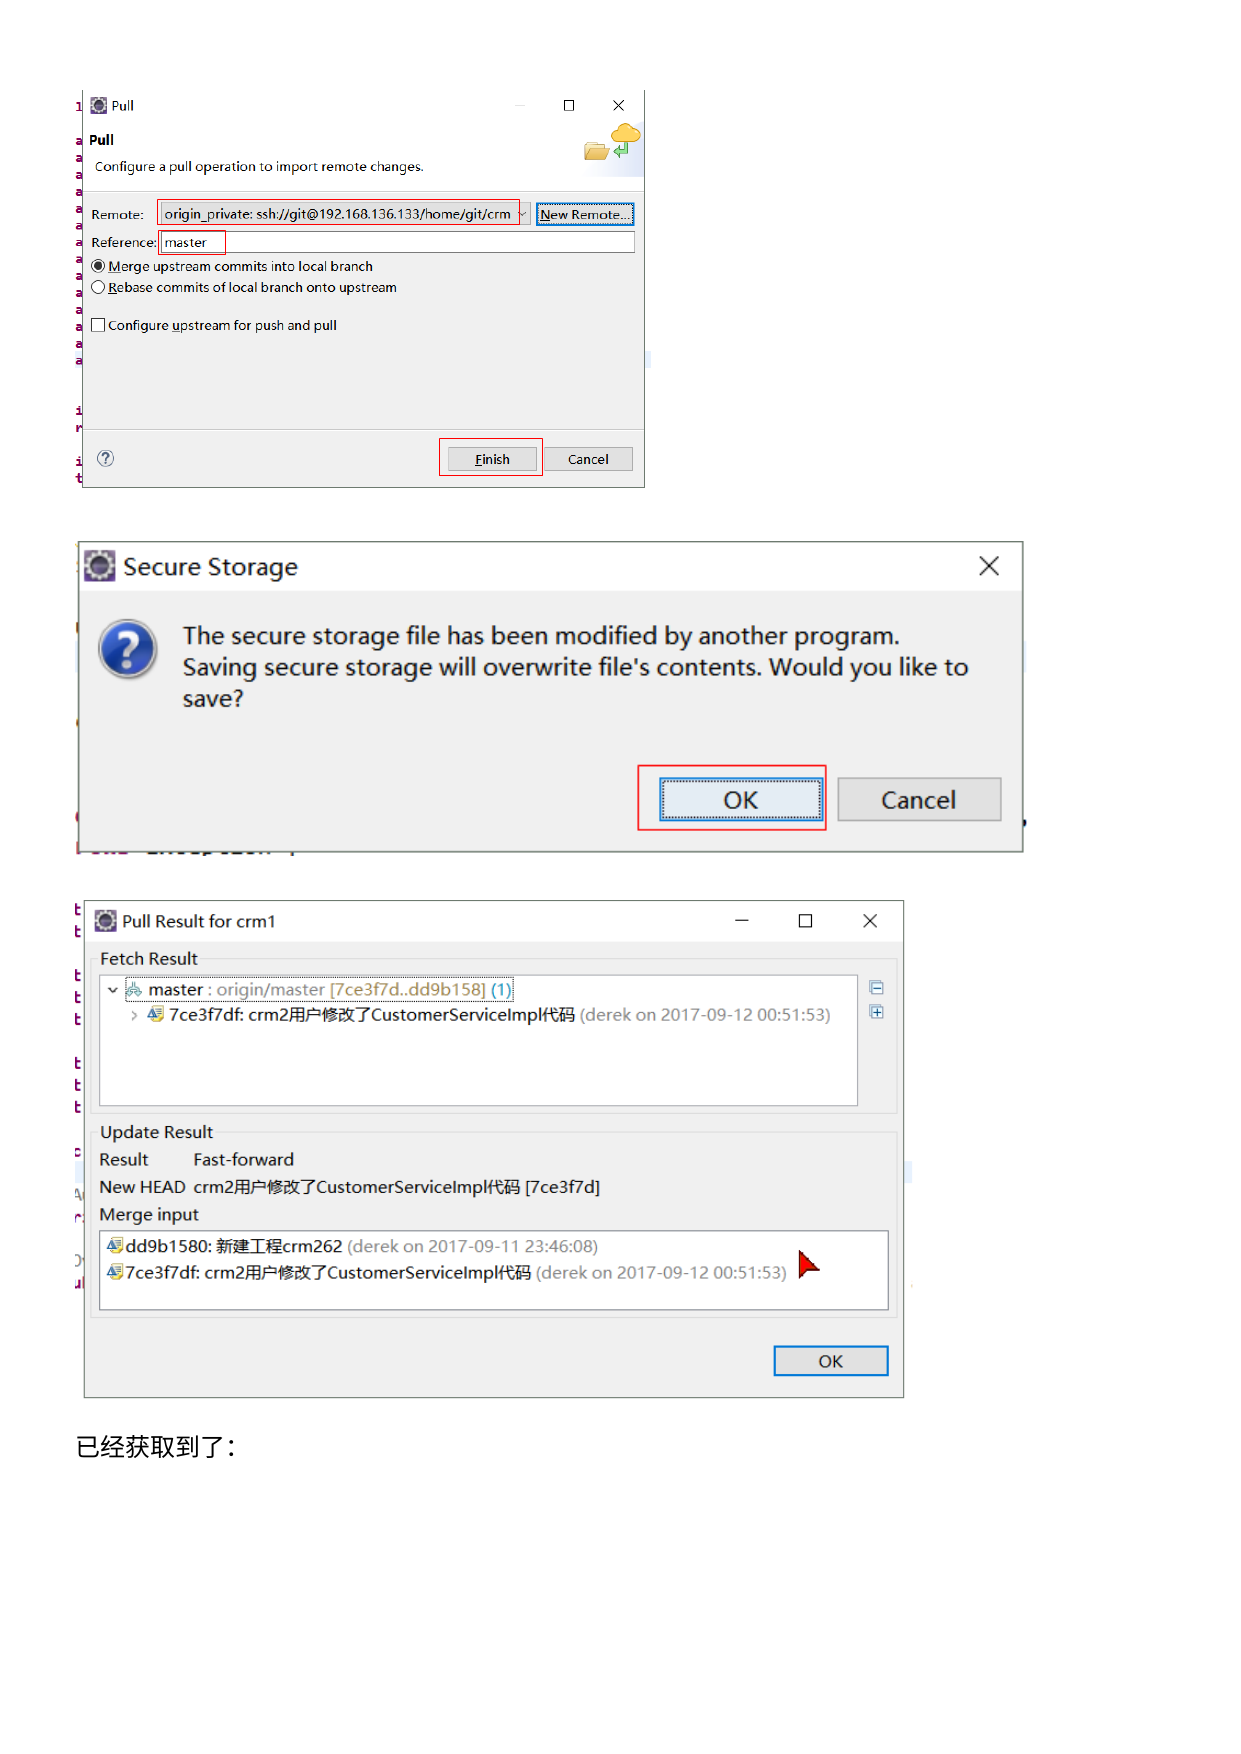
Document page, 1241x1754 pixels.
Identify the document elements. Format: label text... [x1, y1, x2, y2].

text 已经获取到了： [75, 1413, 1165, 1478]
picture [75, 900, 913, 1407]
picture [75, 541, 1027, 856]
picture [75, 90, 651, 494]
